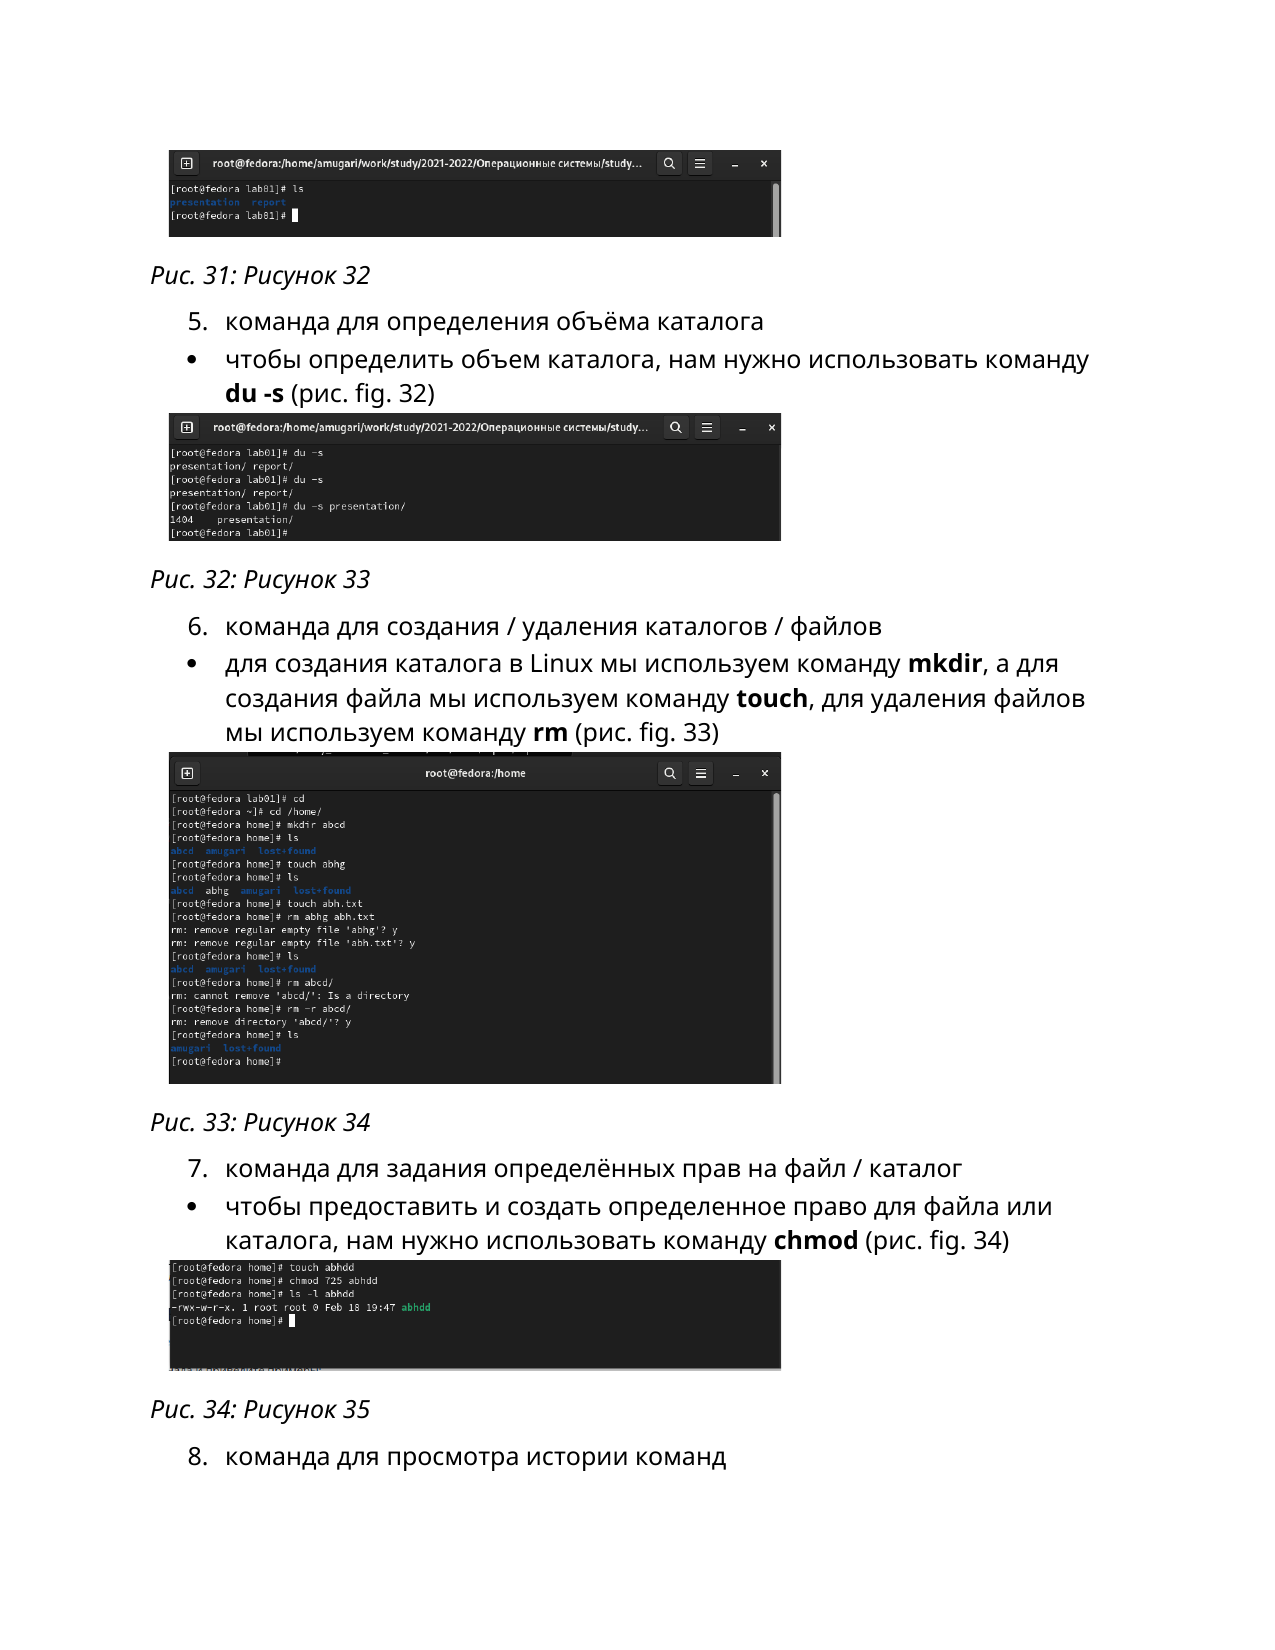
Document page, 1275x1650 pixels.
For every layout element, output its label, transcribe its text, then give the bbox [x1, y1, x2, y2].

list для создания каталога в Linux мы используем команду mkdir, а для создания файла мы используем команду touch, для удаления файлов мы используем команду rm (рис. fig. 33) [187, 646, 1125, 748]
text Рис. 33: Рисунок 34 [150, 1104, 1125, 1138]
picture [168, 413, 782, 541]
picture [168, 752, 782, 1084]
list команда для просмотра истории команд [187, 1438, 1125, 1472]
list команда для определения объёма каталога [187, 304, 1125, 338]
list команда для создания / удаления каталогов / файлов [187, 608, 1125, 642]
list чтобы предоставить и создать определенное право для файла или каталога, нам нужно использовать команду chmod (рис. fig. 34) [187, 1188, 1125, 1257]
text Рис. 34: Рисунок 35 [150, 1392, 1125, 1426]
picture [168, 1260, 782, 1371]
list команда для задания определённых прав на файл / каталог [187, 1151, 1125, 1185]
text Рис. 32: Рисунок 33 [150, 562, 1125, 596]
picture [168, 150, 782, 237]
list чтобы определить объем каталога, нам нужно использовать команду du -s (рис. fig. 32) [187, 342, 1125, 410]
text Рис. 31: Рисунок 32 [150, 257, 1125, 291]
